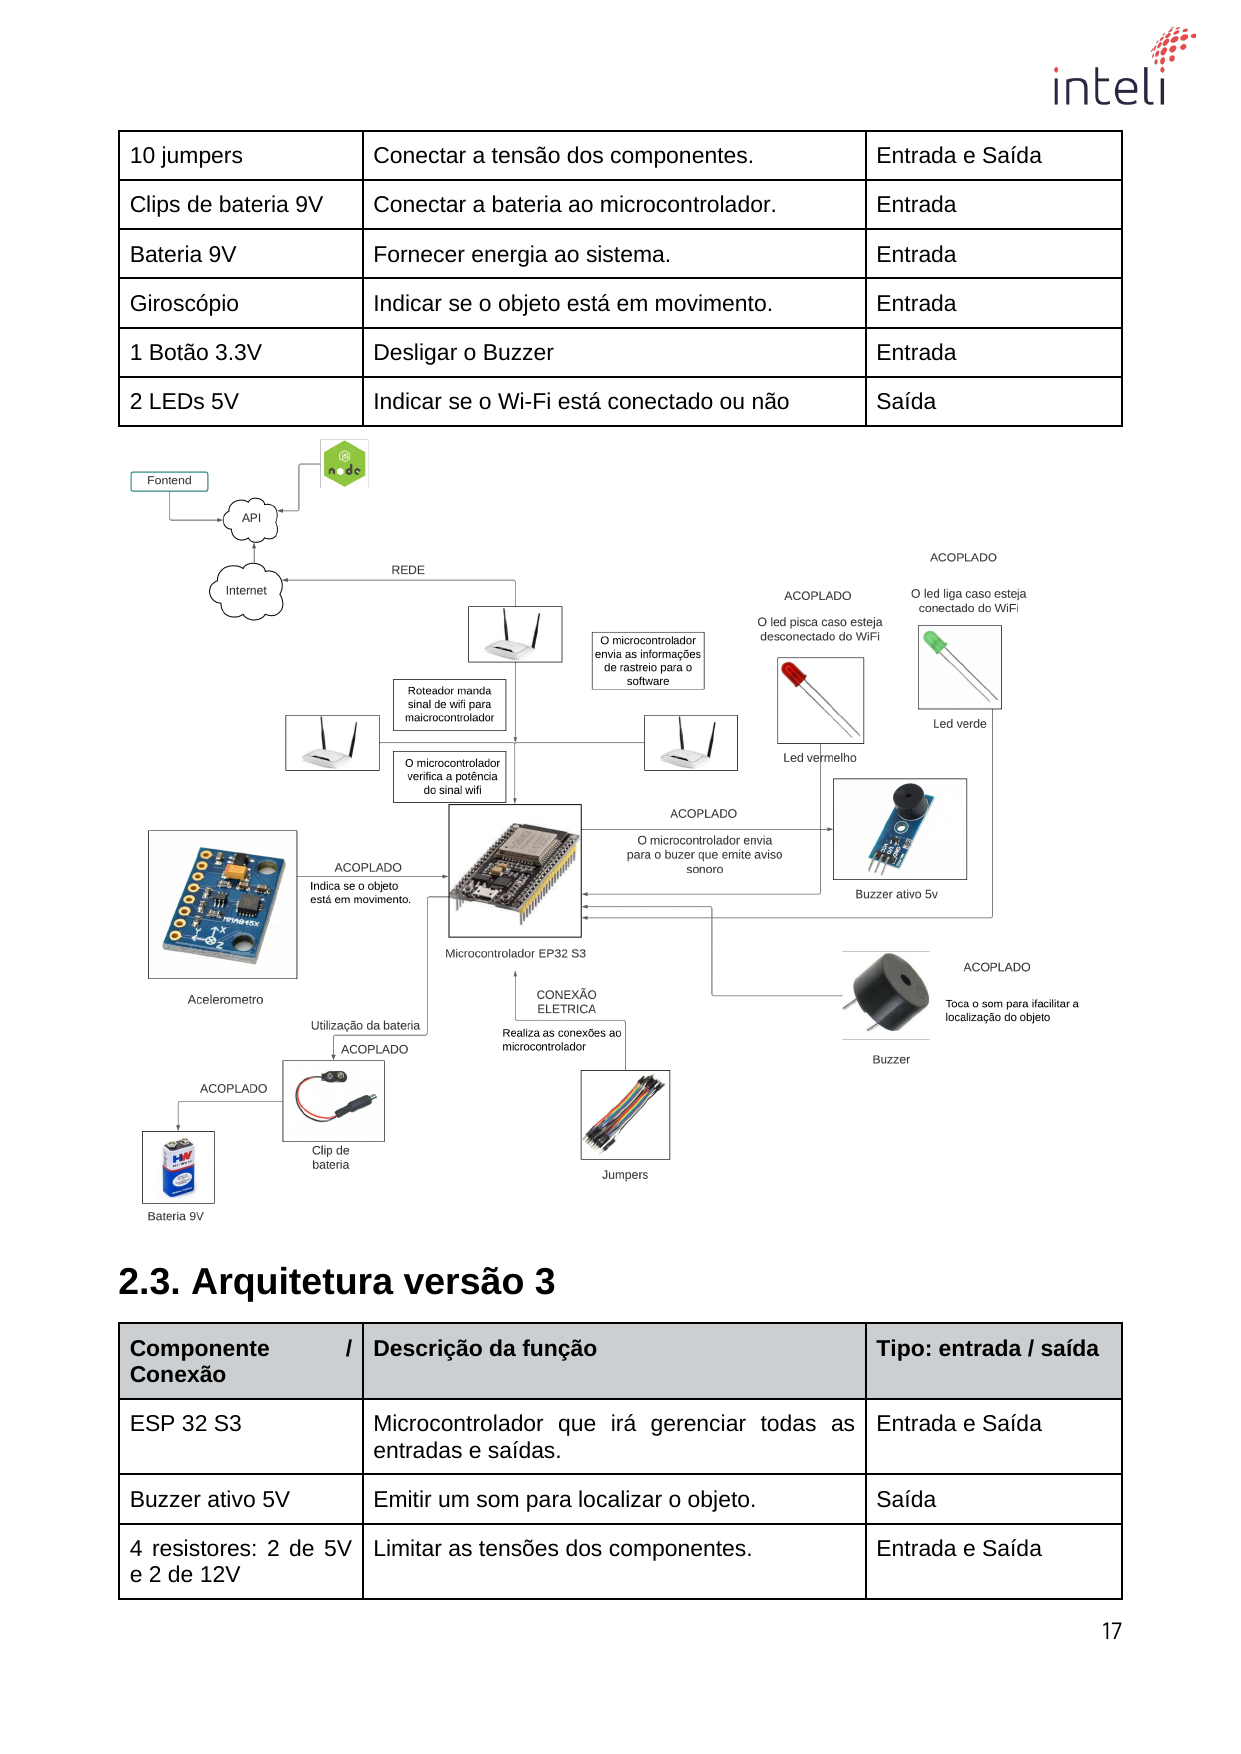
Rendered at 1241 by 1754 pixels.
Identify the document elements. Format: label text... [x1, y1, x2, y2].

table_cell Limitar as tensões dos componentes. [364, 1525, 865, 1598]
subtitle 2.3. Arquitetura versão 3 [118, 1259, 1122, 1302]
table_header Descrição da função [364, 1324, 865, 1398]
picture [118, 427, 1123, 1240]
table_cell 1 Botão 3.3V [120, 329, 362, 376]
table_cell Entrada e Saída [867, 1525, 1121, 1598]
table_cell Emitir um som para localizar o objeto. [364, 1475, 865, 1523]
table_cell Entrada [867, 181, 1121, 228]
table_cell Desligar o Buzzer [364, 329, 865, 376]
table_cell Saída [867, 1475, 1121, 1523]
table_header Componente / Conexão [120, 1324, 362, 1398]
table_cell Bateria 9V [120, 230, 362, 277]
table_cell Conectar a bateria ao microcontrolador. [364, 181, 865, 228]
table_cell Giroscópio [120, 279, 362, 327]
table_cell Microcontrolador que irá gerenciar todas as entradas e saídas. [364, 1400, 865, 1473]
table_cell Indicar se o objeto está em movimento. [364, 279, 865, 327]
table_cell Entrada [867, 329, 1121, 376]
table_cell Entrada [867, 230, 1121, 277]
picture [1054, 27, 1197, 105]
table_cell Clips de bateria 9V [120, 181, 362, 228]
table_cell Indicar se o Wi-Fi está conectado ou não [364, 378, 865, 425]
table_cell Fornecer energia ao sistema. [364, 230, 865, 277]
table_cell 4 resistores: 2 de 5V e 2 de 12V [120, 1525, 362, 1598]
table_cell Entrada e Saída [867, 1400, 1121, 1473]
table_cell Entrada [867, 279, 1121, 327]
table_cell 2 LEDs 5V [120, 378, 362, 425]
table_cell Buzzer ativo 5V [120, 1475, 362, 1523]
table_header Tipo: entrada / saída [867, 1324, 1121, 1398]
table_cell 10 jumpers [120, 132, 362, 179]
table_cell Conectar a tensão dos componentes. [364, 132, 865, 179]
table_cell Saída [867, 378, 1121, 425]
table_cell Entrada e Saída [867, 132, 1121, 179]
table_cell ESP 32 S3 [120, 1400, 362, 1473]
